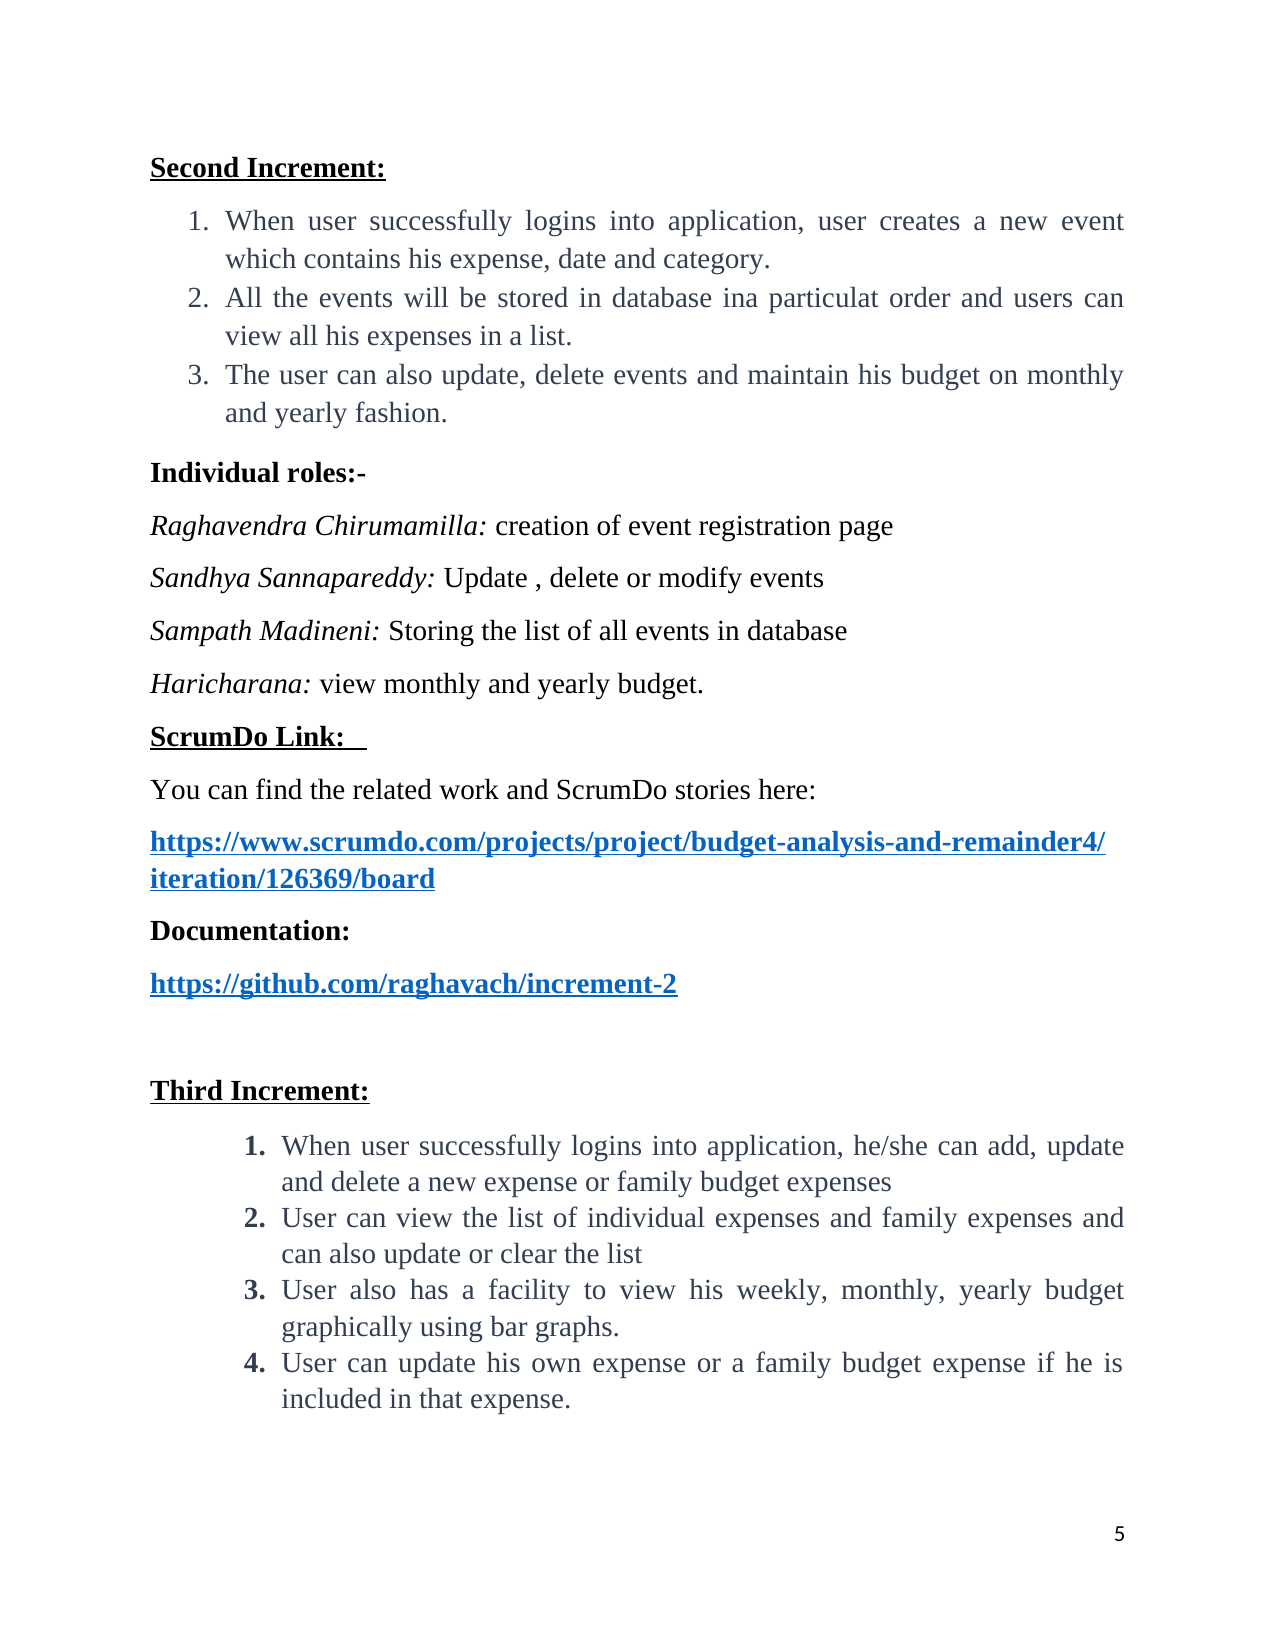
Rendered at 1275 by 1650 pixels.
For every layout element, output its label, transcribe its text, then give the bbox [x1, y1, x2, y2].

list User also has a facility to view his weekly, monthly, yearly budget graphically using bar graphs. [244, 1272, 1125, 1342]
text Haricharana: view monthly and yearly budget. [150, 666, 1125, 700]
text Documentation: [150, 913, 1125, 947]
list When user successfully logins into application, he/she can add, update and delete a new expense or family budget expenses [244, 1128, 1125, 1198]
text You can find the related work and ScrumDo stories here: [150, 772, 1125, 805]
list When user successfully logins into application, user creates a new event which contains his expense, date and category. [187, 203, 1125, 275]
text Sandhya Sannapareddy: Update , delete or modify events [150, 561, 1125, 594]
text Raghavendra Chirumamilla: creation of event registration page [150, 508, 1125, 541]
text Second Increment: [150, 150, 1125, 183]
list User can update his own expense or a family budget expense if he is included in that expense. [244, 1345, 1125, 1414]
text https://www.scrumdo.com/projects/project/budget-analysis-and-remainder4/iteration/126369/board [150, 824, 1125, 894]
list All the events will be stored in database ina particulat order and users can view all his expenses in a list. [187, 280, 1125, 352]
text Sampath Madineni: Storing the list of all events in database [150, 613, 1125, 647]
list User can view the list of individual expenses and family expenses and can also update or clear the list [244, 1200, 1125, 1270]
text ScrumDo Link: [150, 719, 1125, 752]
text Third Increment: [150, 1073, 1125, 1107]
text https://github.com/raghavach/increment-2 [150, 966, 1125, 1000]
text Individual roles:- [150, 455, 1125, 488]
list The user can also update, delete events and maintain his budget on monthly and yearly fashion. [187, 357, 1125, 429]
